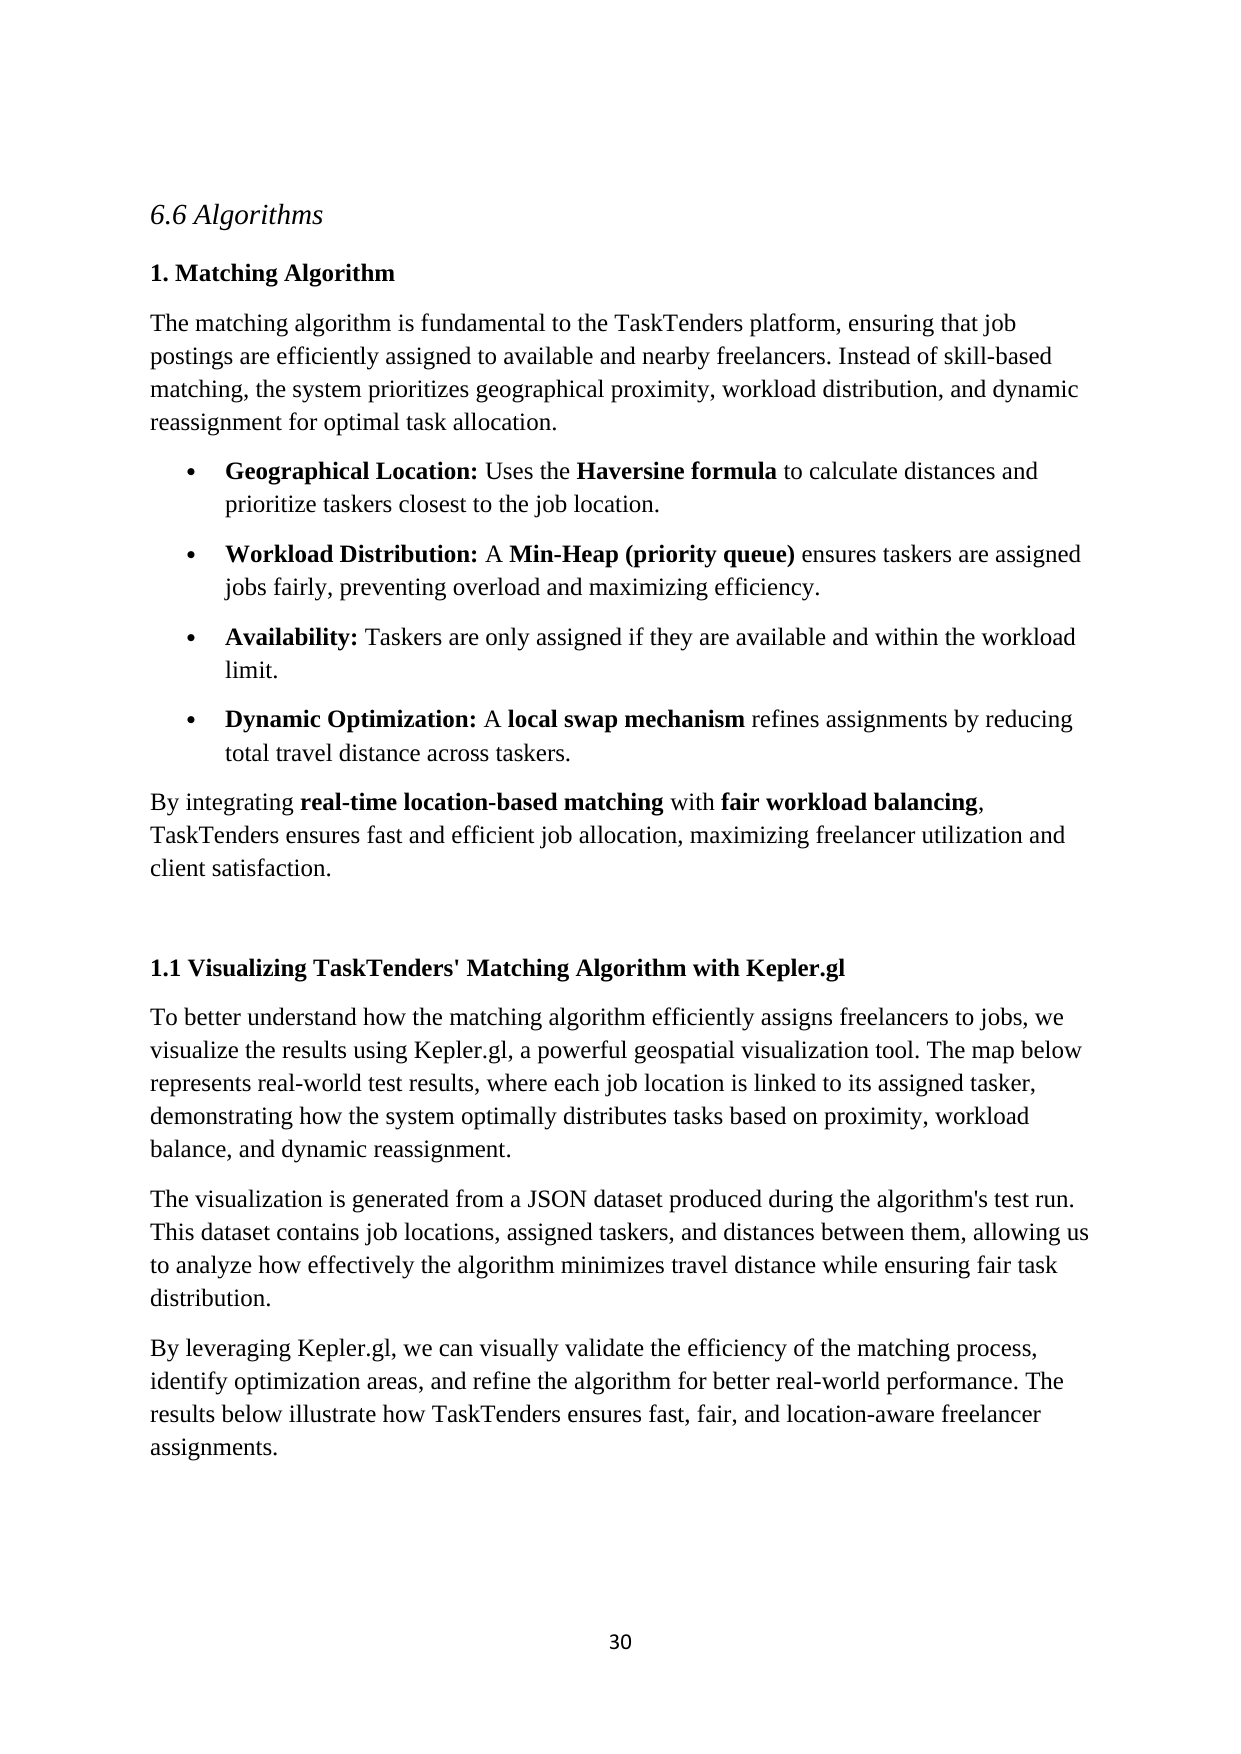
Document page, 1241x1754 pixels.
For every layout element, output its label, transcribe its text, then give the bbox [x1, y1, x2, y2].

list Availability: Taskers are only assigned if they are available and within the workload limit. [187, 622, 1090, 684]
text By leveraging Kepler.gl, we can visually validate the efficiency of the matching process, identify optimization areas, and refine the algorithm for better real-world performance. The results below illustrate how TaskTenders ensures fast, fair, and location-aware freelancer assignments. [150, 1333, 1090, 1461]
text 1.1 Visualizing TaskTenders' Matching Algorithm with Kepler.gl [150, 953, 1090, 981]
subtitle 6.6 Algorithms [150, 197, 1090, 230]
text By integrating real-time location-based matching with fair workload balancing, TaskTenders ensures fast and efficient job allocation, maximizing freelancer utilization and client satisfaction. [150, 787, 1090, 882]
text To better understand how the matching algorithm efficiently assigns freelancers to jobs, we visualize the results using Kepler.gl, a powerful geospatial visualization tool. The map below represents real-world test results, where each job location is linked to its assigned tasker, demonstrating how the system optimally distributes tasks based on proximity, workload balance, and dynamic reassignment. [150, 1002, 1090, 1163]
text 1. Matching Algorithm [150, 258, 1090, 287]
list Geographical Location: Uses the Haversine formula to calculate distances and prioritize taskers closest to the job location. [187, 456, 1090, 518]
list Dynamic Optimization: A local swap mechanism refines assignments by reducing total travel distance across taskers. [187, 704, 1090, 766]
text The matching algorithm is fundamental to the TaskTenders platform, ensuring that job postings are efficiently assigned to available and nearby freelancers. Instead of skill-based matching, the system prioritizes geographical proximity, workload distribution, and dynamic reassignment for optimal task allocation. [150, 308, 1090, 436]
list Workload Distribution: A Min-Heap (priority queue) ensures taskers are assigned jobs fairly, preventing overload and maximizing efficiency. [187, 539, 1090, 601]
text The visualization is generated from a JSON dataset produced during the algorithm's test run. This dataset contains job locations, assigned taskers, and distances between them, allowing us to analyze how effectively the algorithm minimizes travel distance while ensuring fair task distribution. [150, 1184, 1090, 1312]
